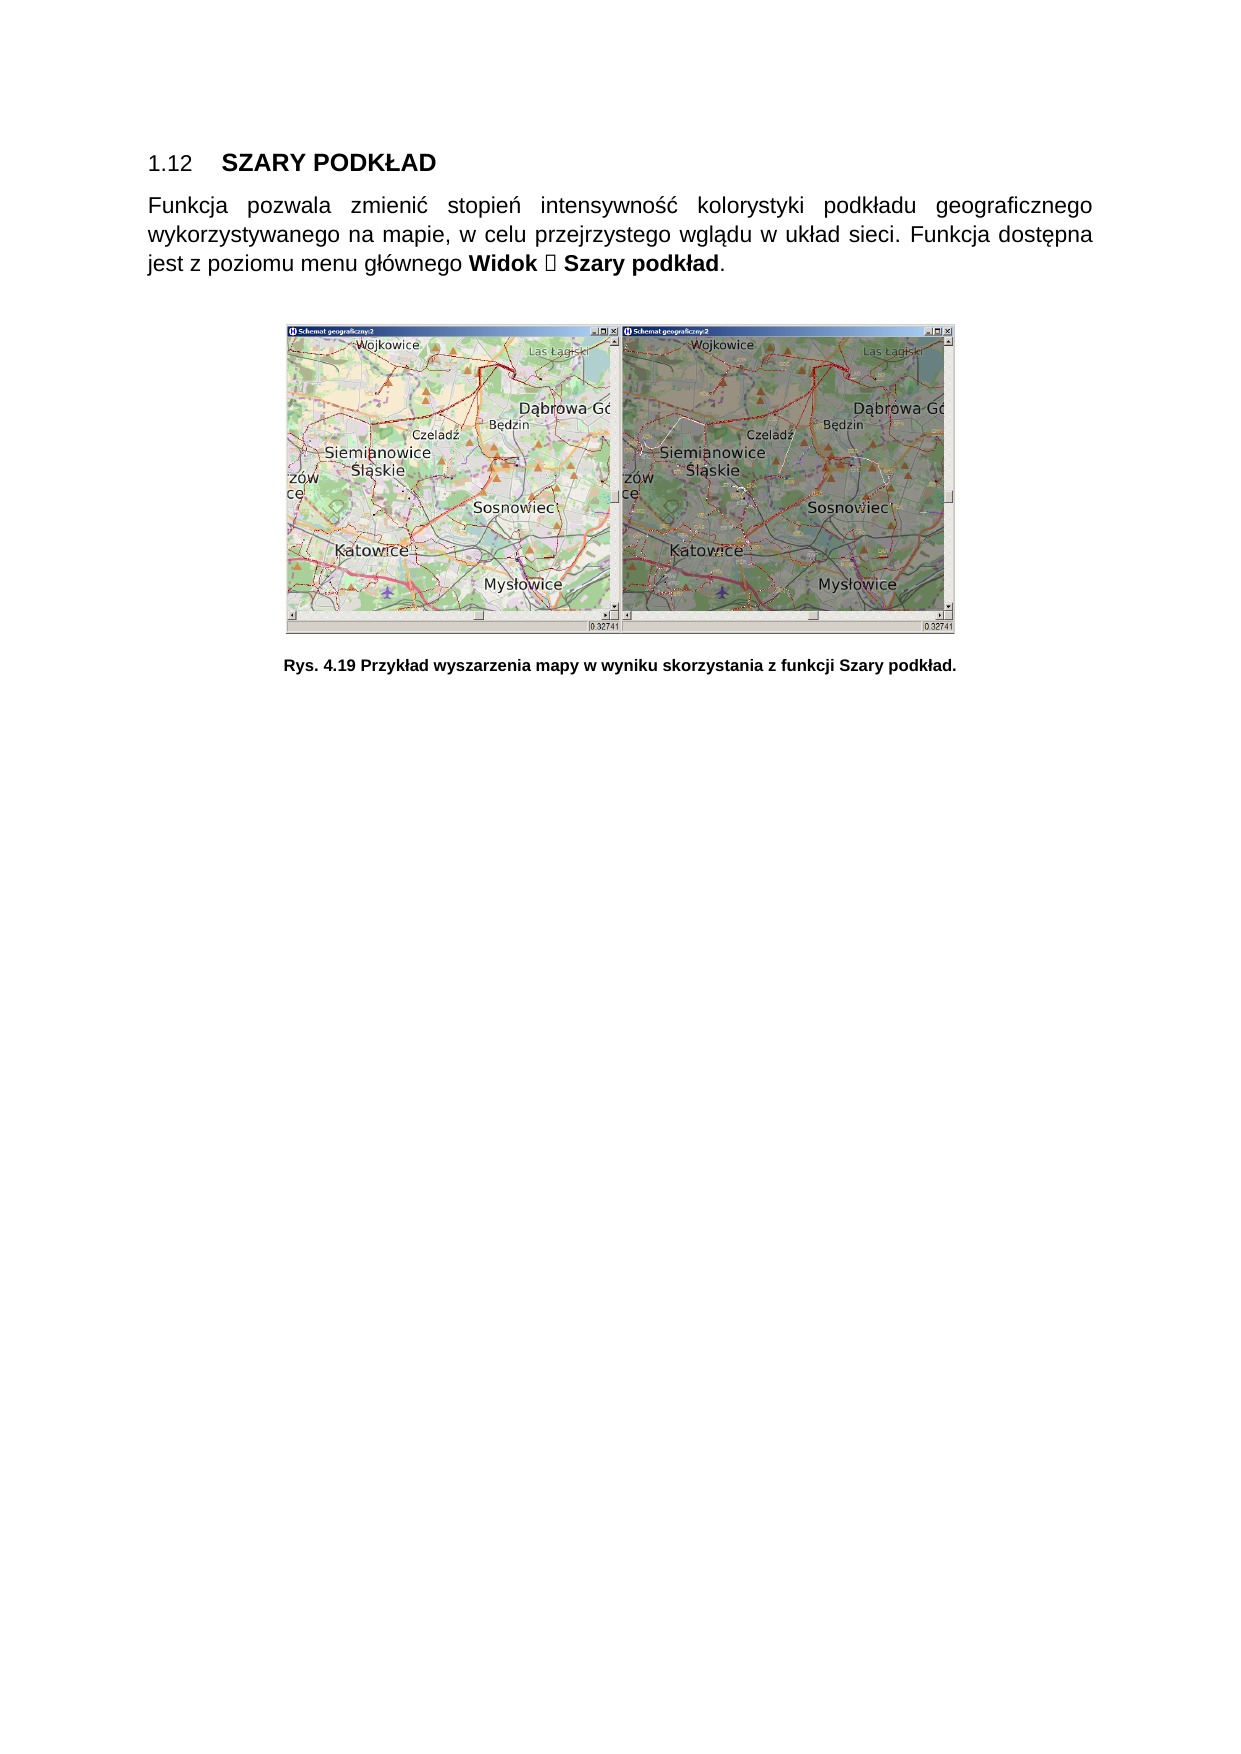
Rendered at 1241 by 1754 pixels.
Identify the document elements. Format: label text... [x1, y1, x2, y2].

subtitle Szary podkład [148, 148, 1093, 176]
picture [285, 324, 955, 634]
text Funkcja pozwala zmienić stopień intensywność kolorystyki podkładu geograficznego wykorzystywanego na mapie, w celu przejrzystego wglądu w układ sieci. Funkcja dostępna jest z poziomu menu głównego Widok  Szary podkład. [148, 189, 1093, 278]
text Rys. 4.19 Przykład wyszarzenia mapy w wyniku skorzystania z funkcji Szary podkład. [148, 646, 1093, 675]
